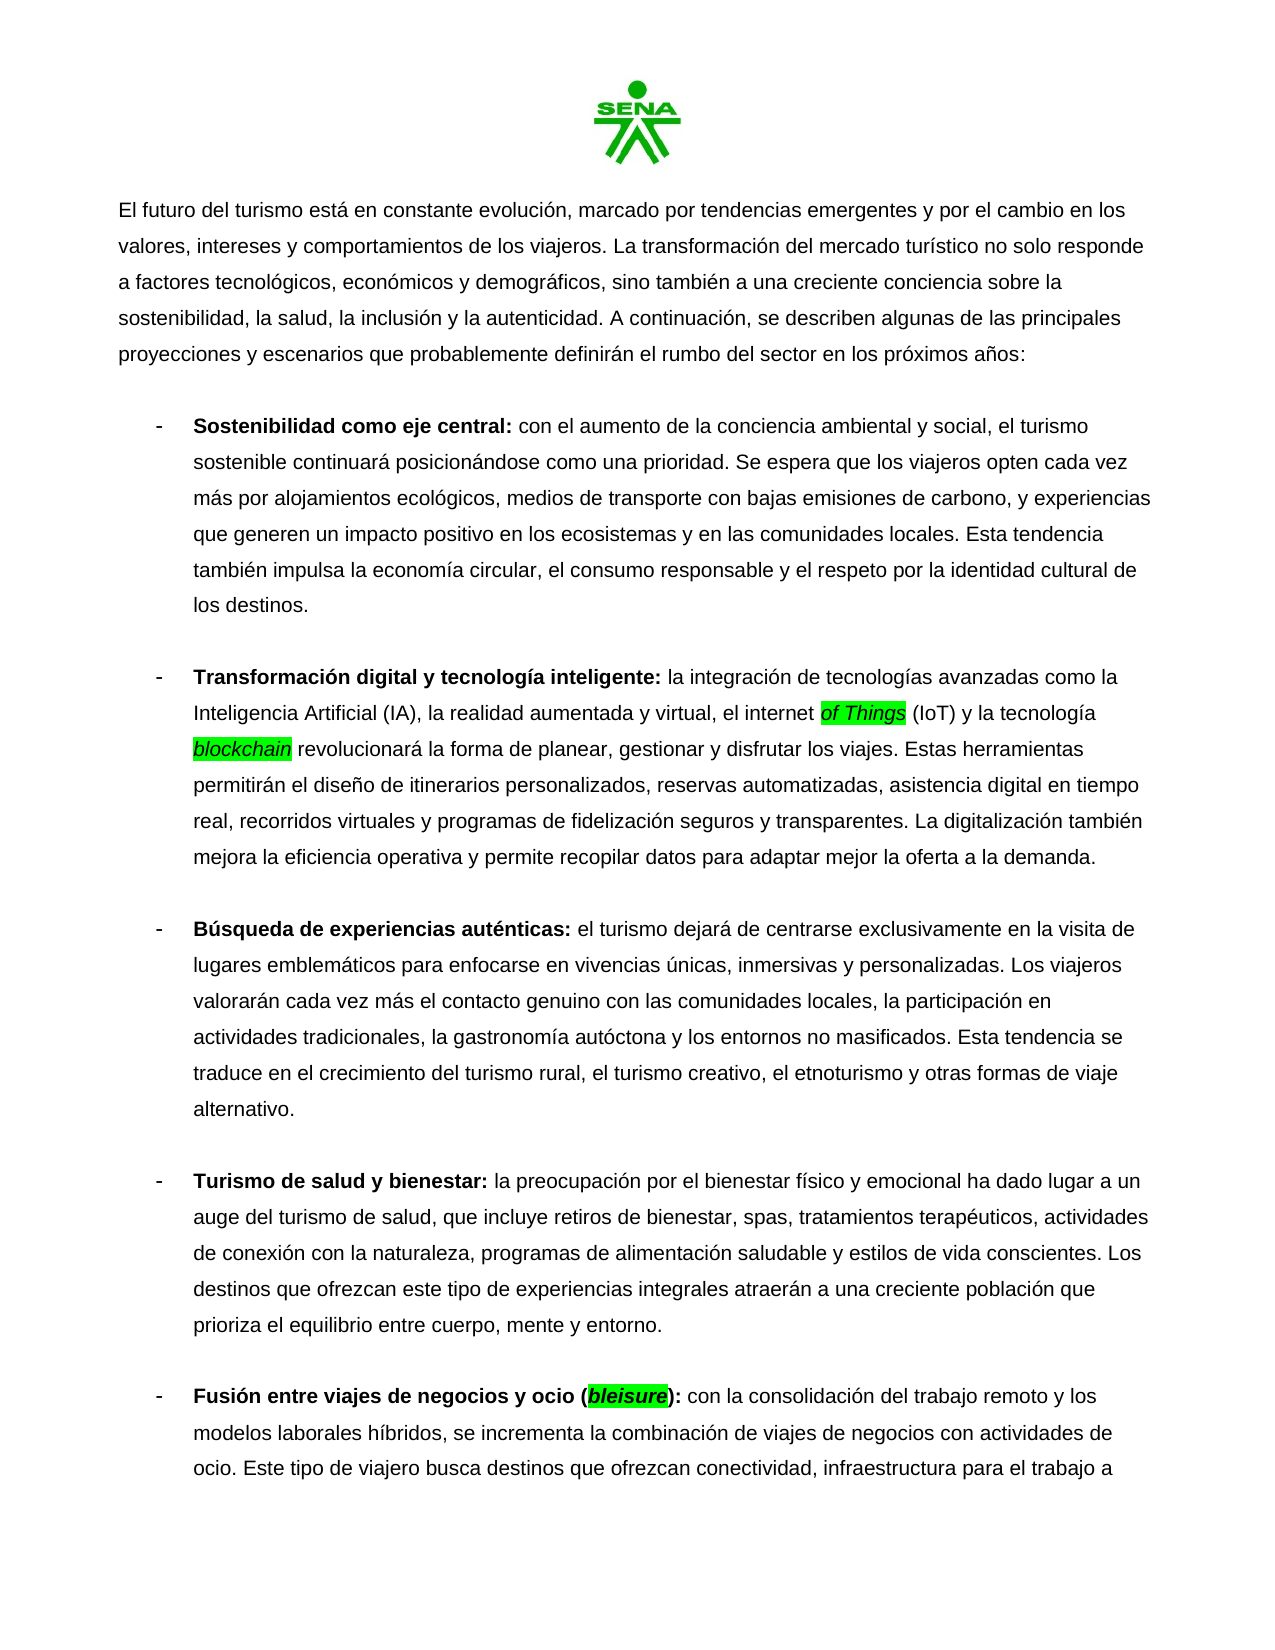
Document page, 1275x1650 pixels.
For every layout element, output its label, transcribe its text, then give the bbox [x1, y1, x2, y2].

list Transformación digital y tecnología inteligente: la integración de tecnologías avanzadas como la Inteligencia Artificial (IA), la realidad aumentada y virtual, el internet of Things (IoT) y la tecnología blockchain revolucionará la forma de planear, gestionar y disfrutar los viajes. Estas herramientas permitirán el diseño de itinerarios personalizados, reservas automatizadas, asistencia digital en tiempo real, recorridos virtuales y programas de fidelización seguros y transparentes. La digitalización también mejora la eficiencia operativa y permite recopilar datos para adaptar mejor la oferta a la demanda. [156, 665, 1157, 869]
list Sostenibilidad como eje central: con el aumento de la conciencia ambiental y social, el turismo sostenible continuará posicionándose como una prioridad. Se espera que los viajeros opten cada vez más por alojamientos ecológicos, medios de transporte con bajas emisiones de carbono, y experiencias que generen un impacto positivo en los ecosistemas y en las comunidades locales. Esta tendencia también impulsa la economía circular, el consumo responsable y el respeto por la identidad cultural de los destinos. [156, 413, 1157, 617]
text El futuro del turismo está en constante evolución, marcado por tendencias emergentes y por el cambio en los valores, intereses y comportamientos de los viajeros. La transformación del mercado turístico no solo responde a factores tecnológicos, económicos y demográficos, sino también a una creciente conciencia sobre la sostenibilidad, la salud, la inclusión y la autenticidad. A continuación, se describen algunas de las principales proyecciones y escenarios que probablemente definirán el rumbo del sector en los próximos años: [118, 198, 1157, 366]
list Búsqueda de experiencias auténticas: el turismo dejará de centrarse exclusivamente en la visita de lugares emblemáticos para enfocarse en vivencias únicas, inmersivas y personalizadas. Los viajeros valorarán cada vez más el contacto genuino con las comunidades locales, la participación en actividades tradicionales, la gastronomía autóctona y los entornos no masificados. Esta tendencia se traduce en el crecimiento del turismo rural, el turismo creativo, el etnoturismo y otras formas de viaje alternativo. [156, 917, 1157, 1121]
picture [588, 75, 687, 172]
list Turismo de salud y bienestar: la preocupación por el bienestar físico y emocional ha dado lugar a un auge del turismo de salud, que incluye retiros de bienestar, spas, tratamientos terapéuticos, actividades de conexión con la naturaleza, programas de alimentación saludable y estilos de vida conscientes. Los destinos que ofrezcan este tipo de experiencias integrales atraerán a una creciente población que prioriza el equilibrio entre cuerpo, mente y entorno. [156, 1168, 1157, 1336]
